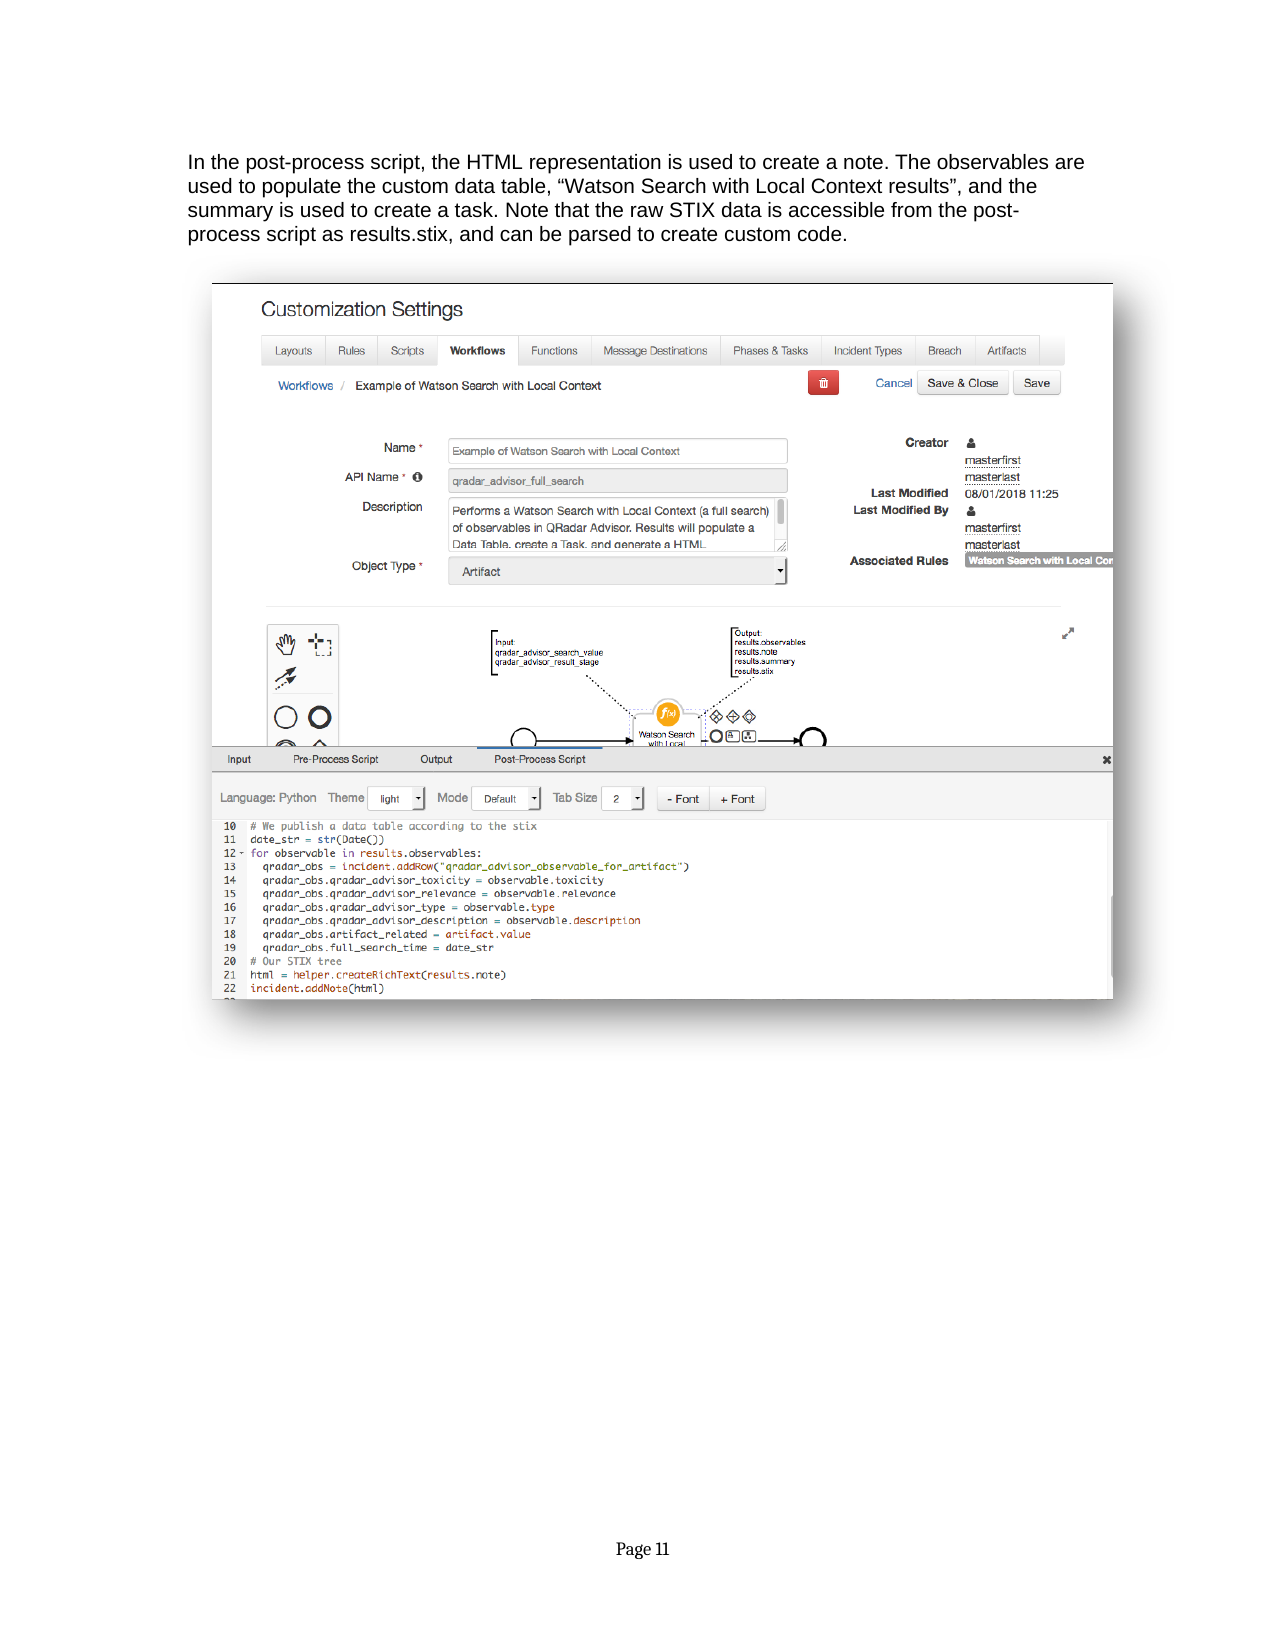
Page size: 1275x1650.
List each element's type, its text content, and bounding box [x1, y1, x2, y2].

picture [212, 283, 1113, 1000]
text In the post-process script, the HTML representation is used to create a note. The observables are used to populate the custom data table, “Watson Search with Local Context results”, and the summary is used to create a task. Note that the raw STIX data is accessible from the post-process script as results.stix, and can be parsed to create custom code. [187, 150, 1087, 246]
